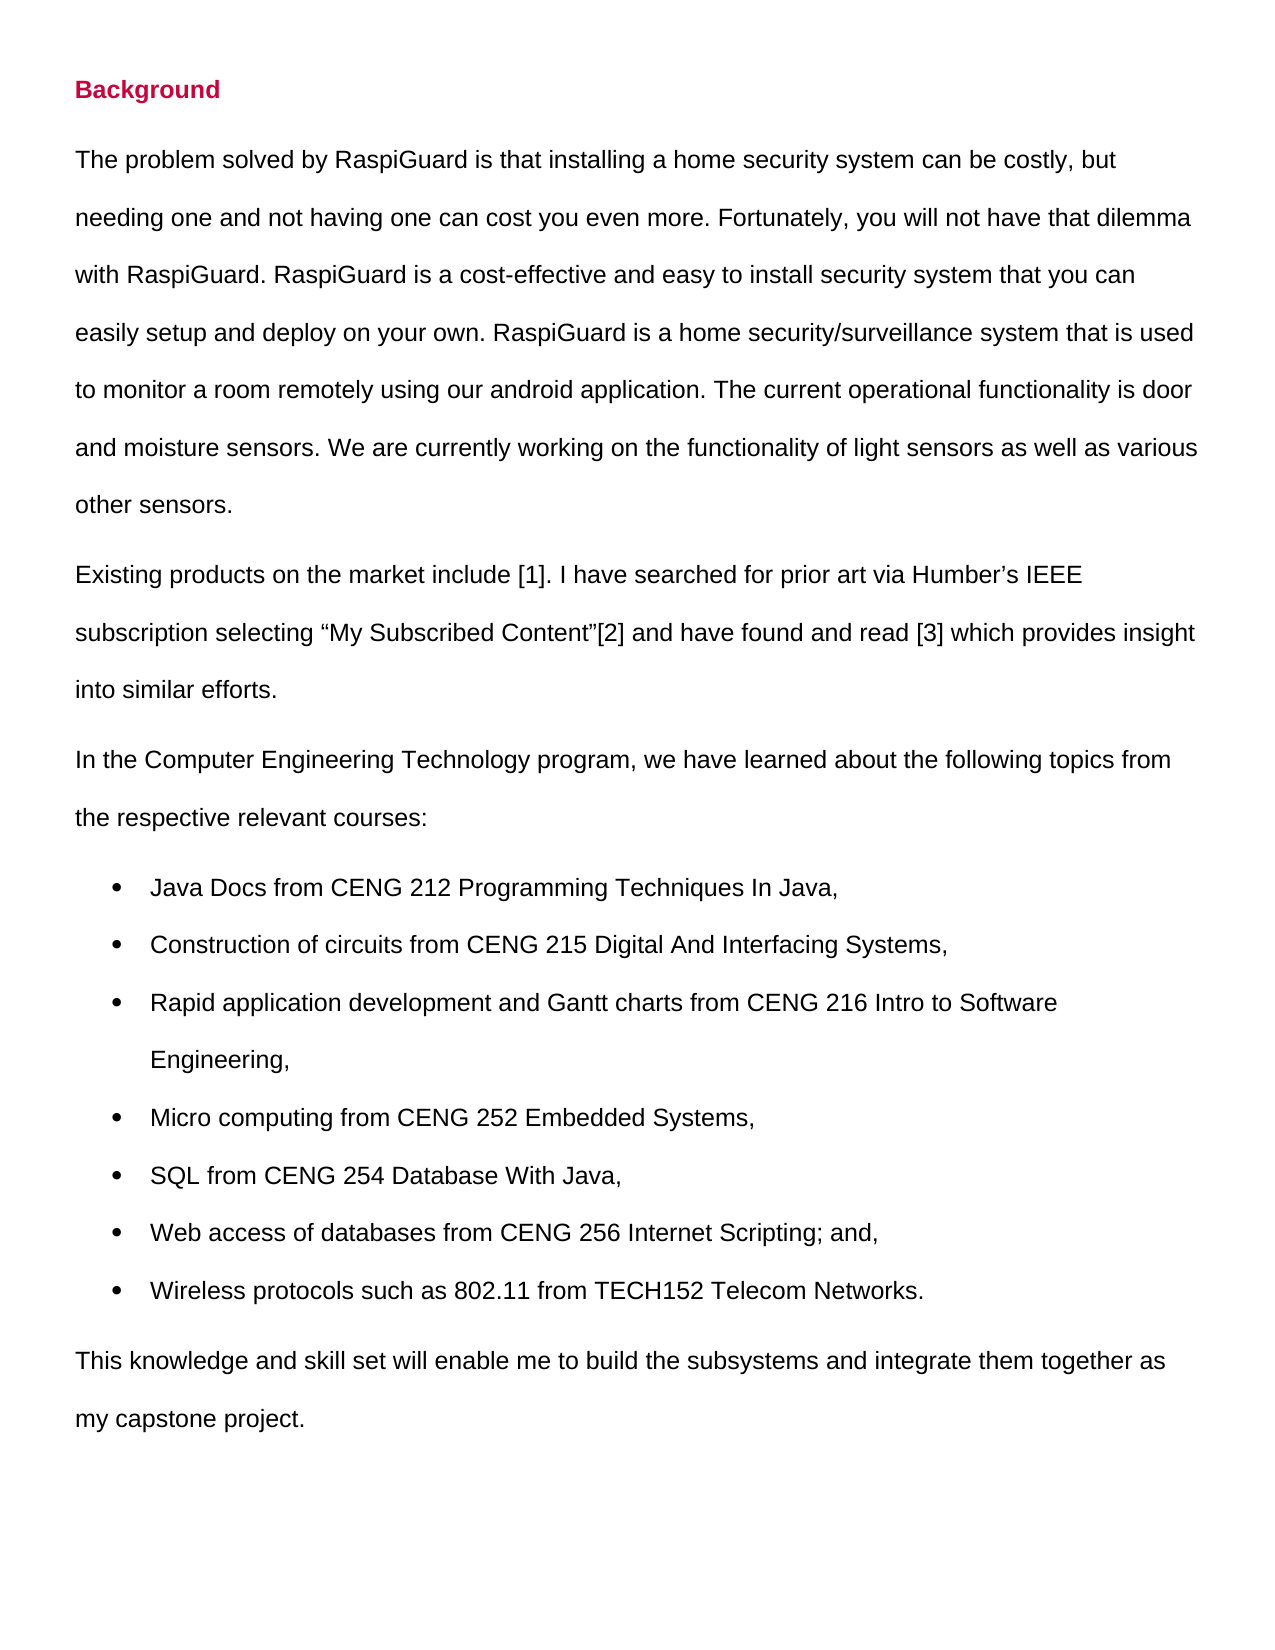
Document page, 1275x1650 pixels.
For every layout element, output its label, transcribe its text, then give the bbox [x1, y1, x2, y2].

list SQL from CENG 254 Database With Java, [112, 1161, 1200, 1189]
list Web access of databases from CENG 256 Internet Scripting; and, [112, 1218, 1200, 1247]
list Rapid application development and Gantt charts from CENG 216 Intro to Software Engineering, [112, 988, 1200, 1074]
list Construction of circuits from CENG 215 Digital And Interfacing Systems, [112, 930, 1200, 959]
text The problem solved by RaspiGuard is that installing a home security system can be costly, but needing one and not having one can cost you even more. Fortunately, you will not have that dilemma with RaspiGuard. RaspiGuard is a cost-effective and easy to install security system that you can easily setup and deploy on your own. RaspiGuard is a home security/surveillance system that is used to monitor a room remotely using our android application. The current operational functionality is door and moisture sensors. We are currently working on the functionality of light sensors as well as various other sensors. [75, 145, 1200, 519]
text In the Computer Engineering Technology program, we have learned about the following topics from the respective relevant courses: [75, 745, 1200, 831]
subtitle Background [74, 75, 1200, 104]
text This knowledge and skill set will enable me to build the subsystems and integrate them together as my capstone project. [75, 1346, 1200, 1433]
list Wireless protocols such as 802.11 from TECH152 Telecom Networks. [112, 1276, 1200, 1305]
list Micro computing from CENG 252 Embedded Systems, [112, 1103, 1200, 1132]
text Existing products on the market include [1]. I have searched for prior art via Humber’s IEEE subscription selecting “My Subscribed Content”[2] and have found and read [3] which provides insight into similar efforts. [75, 560, 1200, 704]
list Java Docs from CENG 212 Programming Techniques In Java, [112, 872, 1200, 901]
